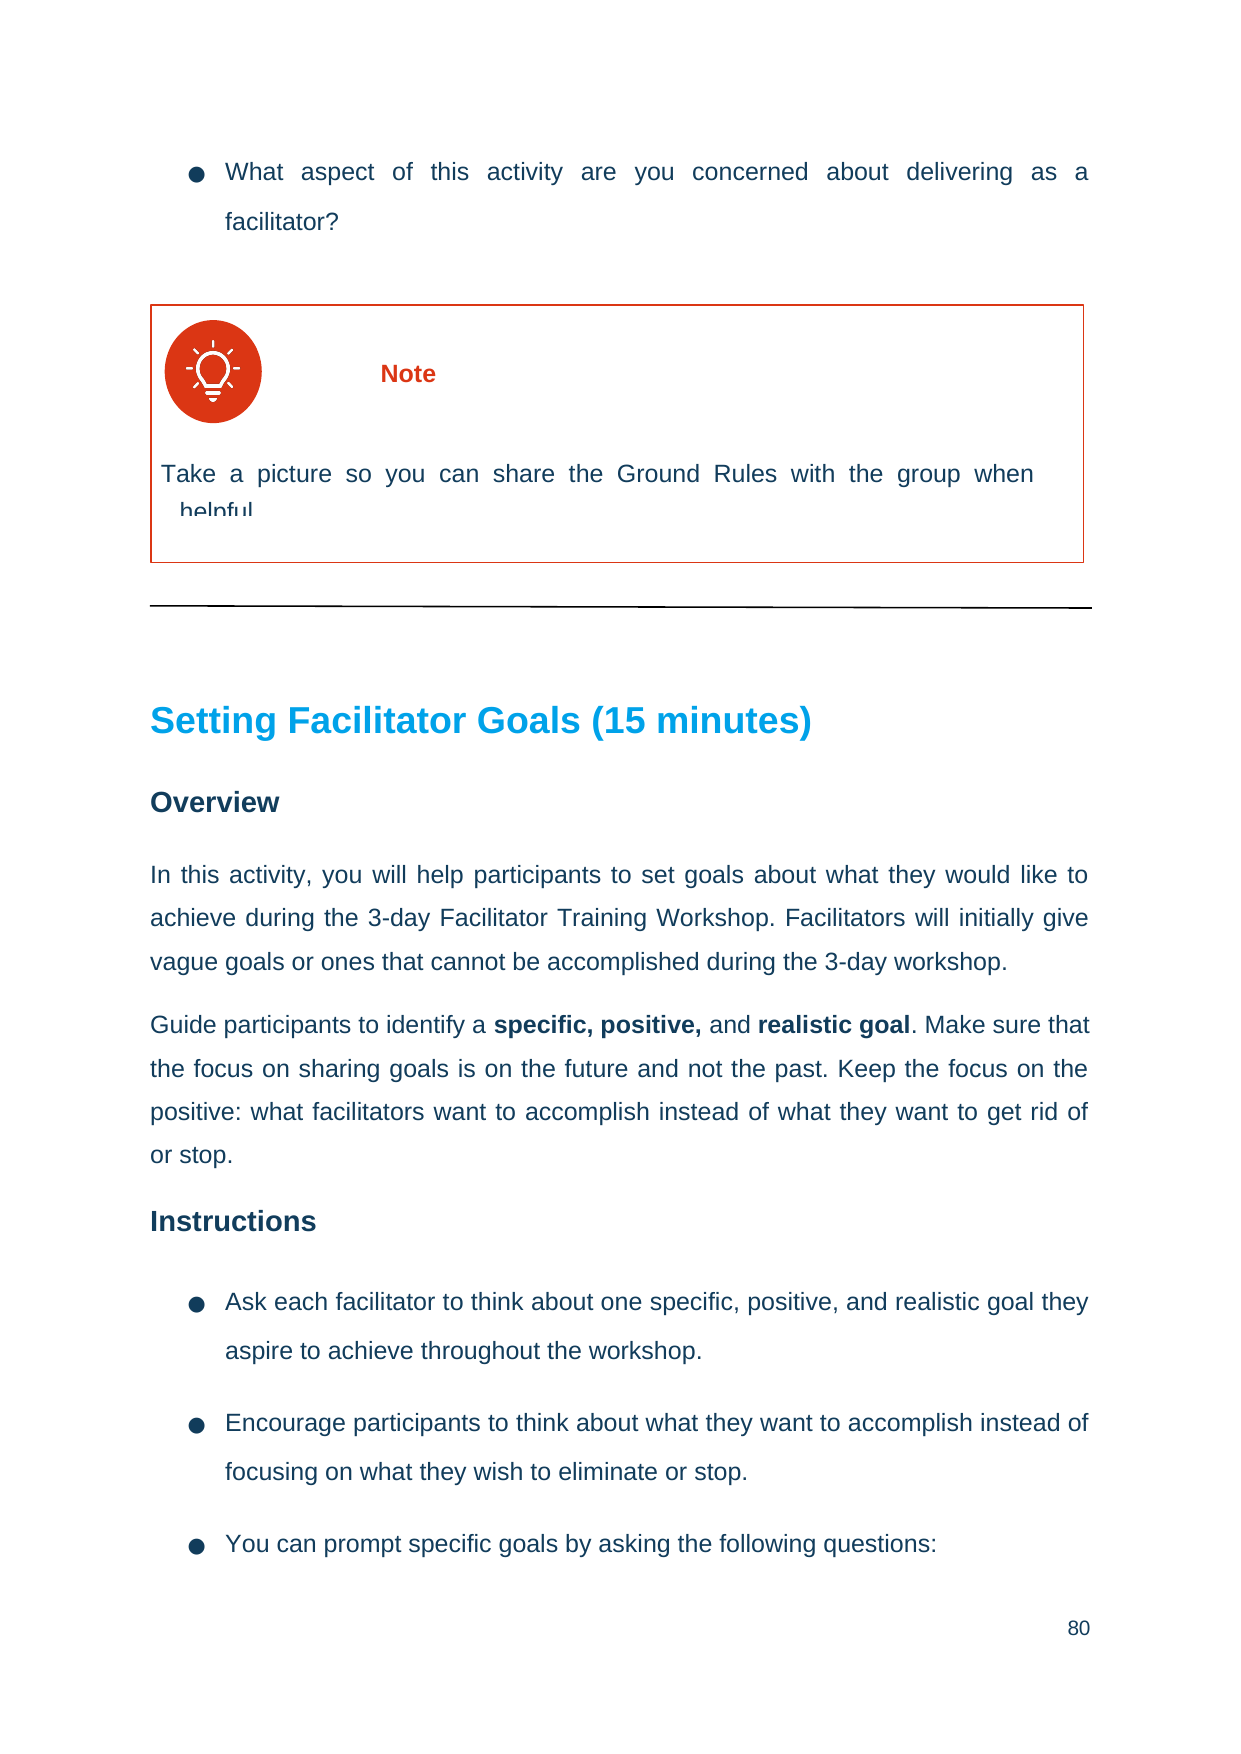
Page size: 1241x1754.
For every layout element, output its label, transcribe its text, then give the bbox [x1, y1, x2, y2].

subtitle Instructions [150, 1204, 1090, 1237]
text In this activity, you will help participants to set goals about what they would like to achieve during the 3-day Facilitator Training Workshop. Facilitators will initially give vague goals or ones that cannot be accomplished during the 3-day workshop. [150, 860, 1090, 975]
subtitle Setting Facilitator Goals (15 minutes) [150, 698, 1090, 741]
list Encourage participants to think about what they want to accomplish instead of focusing on what they wish to eliminate or stop. [187, 1400, 1090, 1486]
picture [180, 337, 246, 406]
list Ask each facilitator to think about one specific, positive, and realistic goal they aspire to achieve throughout the workshop. [187, 1279, 1090, 1365]
list You can prompt specific goals by asking the following questions: [187, 1521, 1090, 1564]
text Guide participants to identify a specific, positive, and realistic goal. Make sure that the focus on sharing goals is on the future and not the past. Keep the focus on the positive: what facilitators want to accomplish instead of what they want to get rid of or stop. [150, 1010, 1090, 1168]
subtitle Overview [150, 785, 1090, 818]
list What aspect of this activity are you concerned about delivering as a facilitator? [187, 150, 1090, 236]
